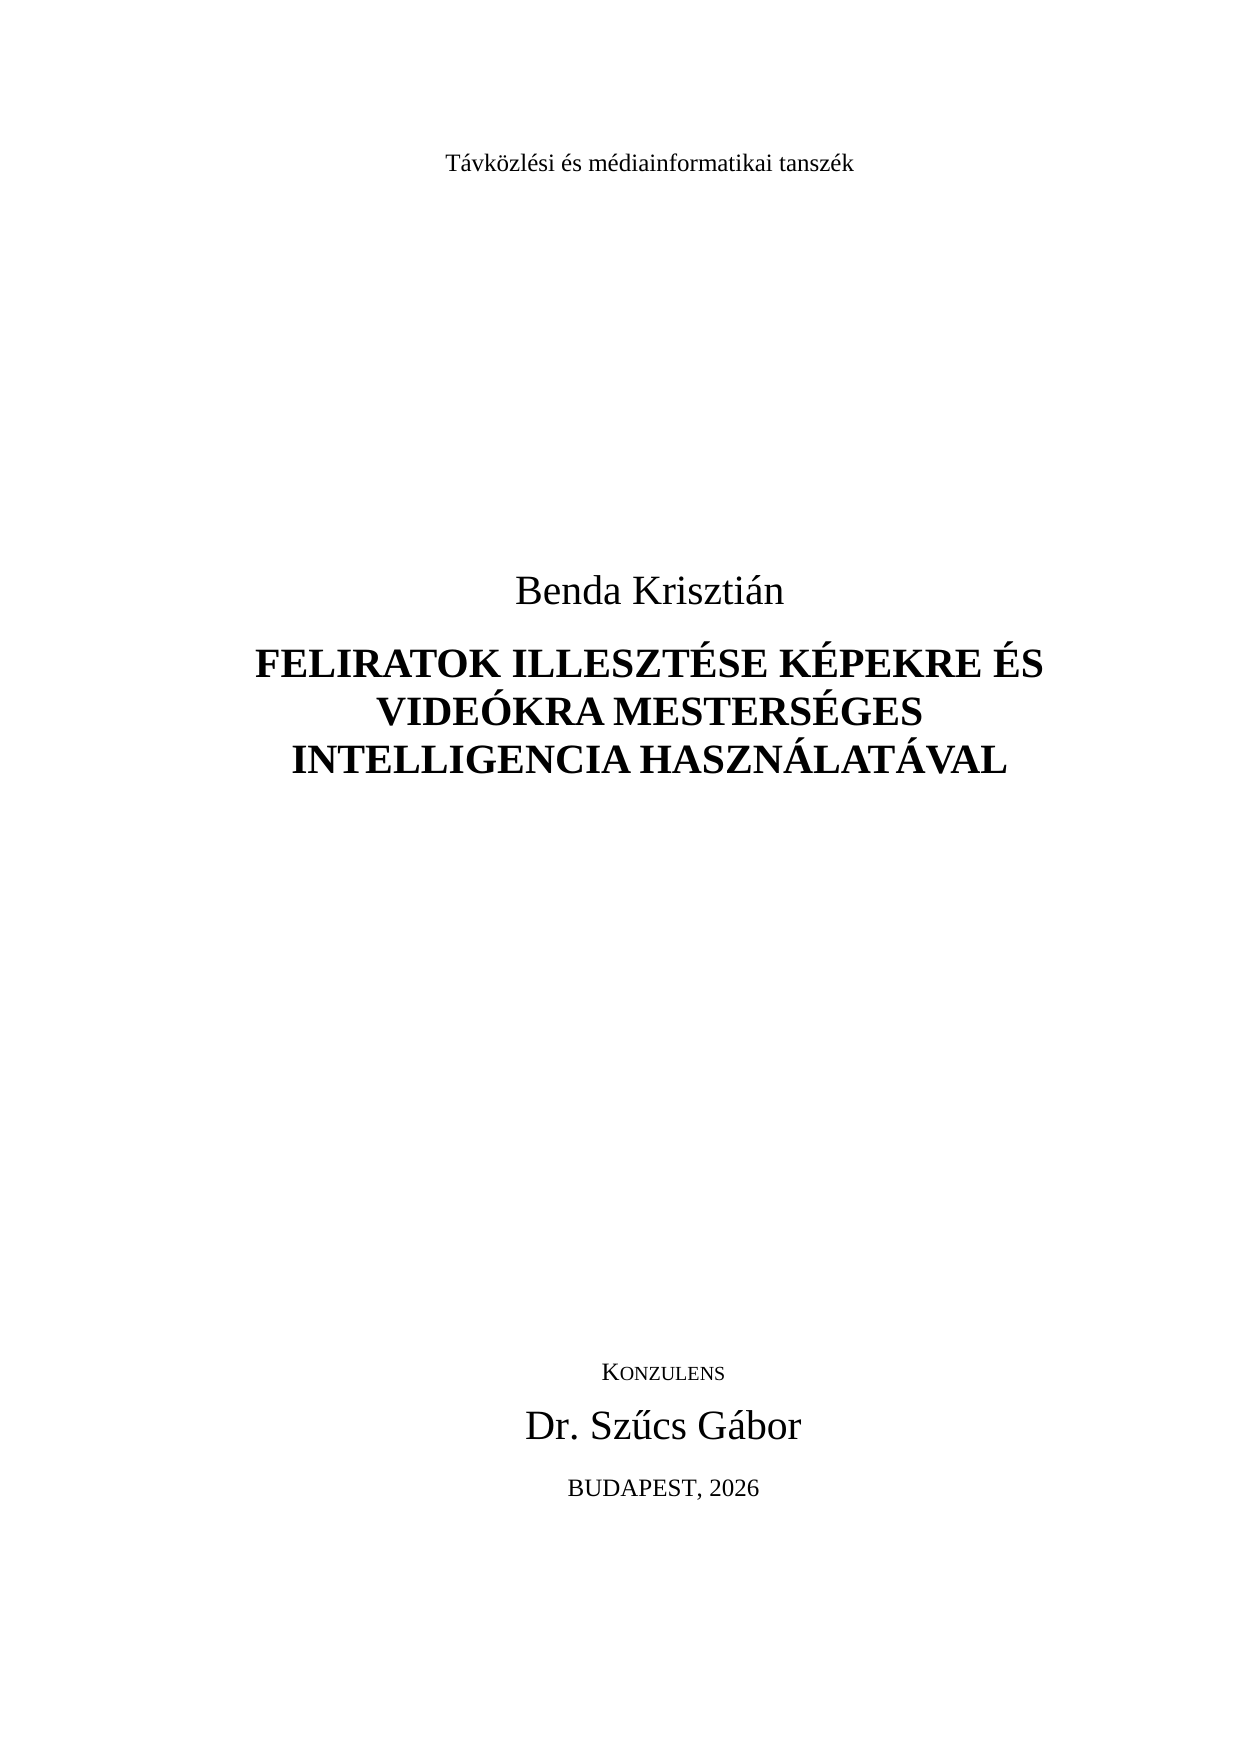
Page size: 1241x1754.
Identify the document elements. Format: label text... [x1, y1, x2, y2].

text Távközlési és médiainformatikai tanszék [207, 148, 1092, 176]
title Feliratok illesztése képekre és videókra mesterséges intelligencia használatával [207, 639, 1092, 782]
text Benda Krisztián [207, 566, 1092, 614]
